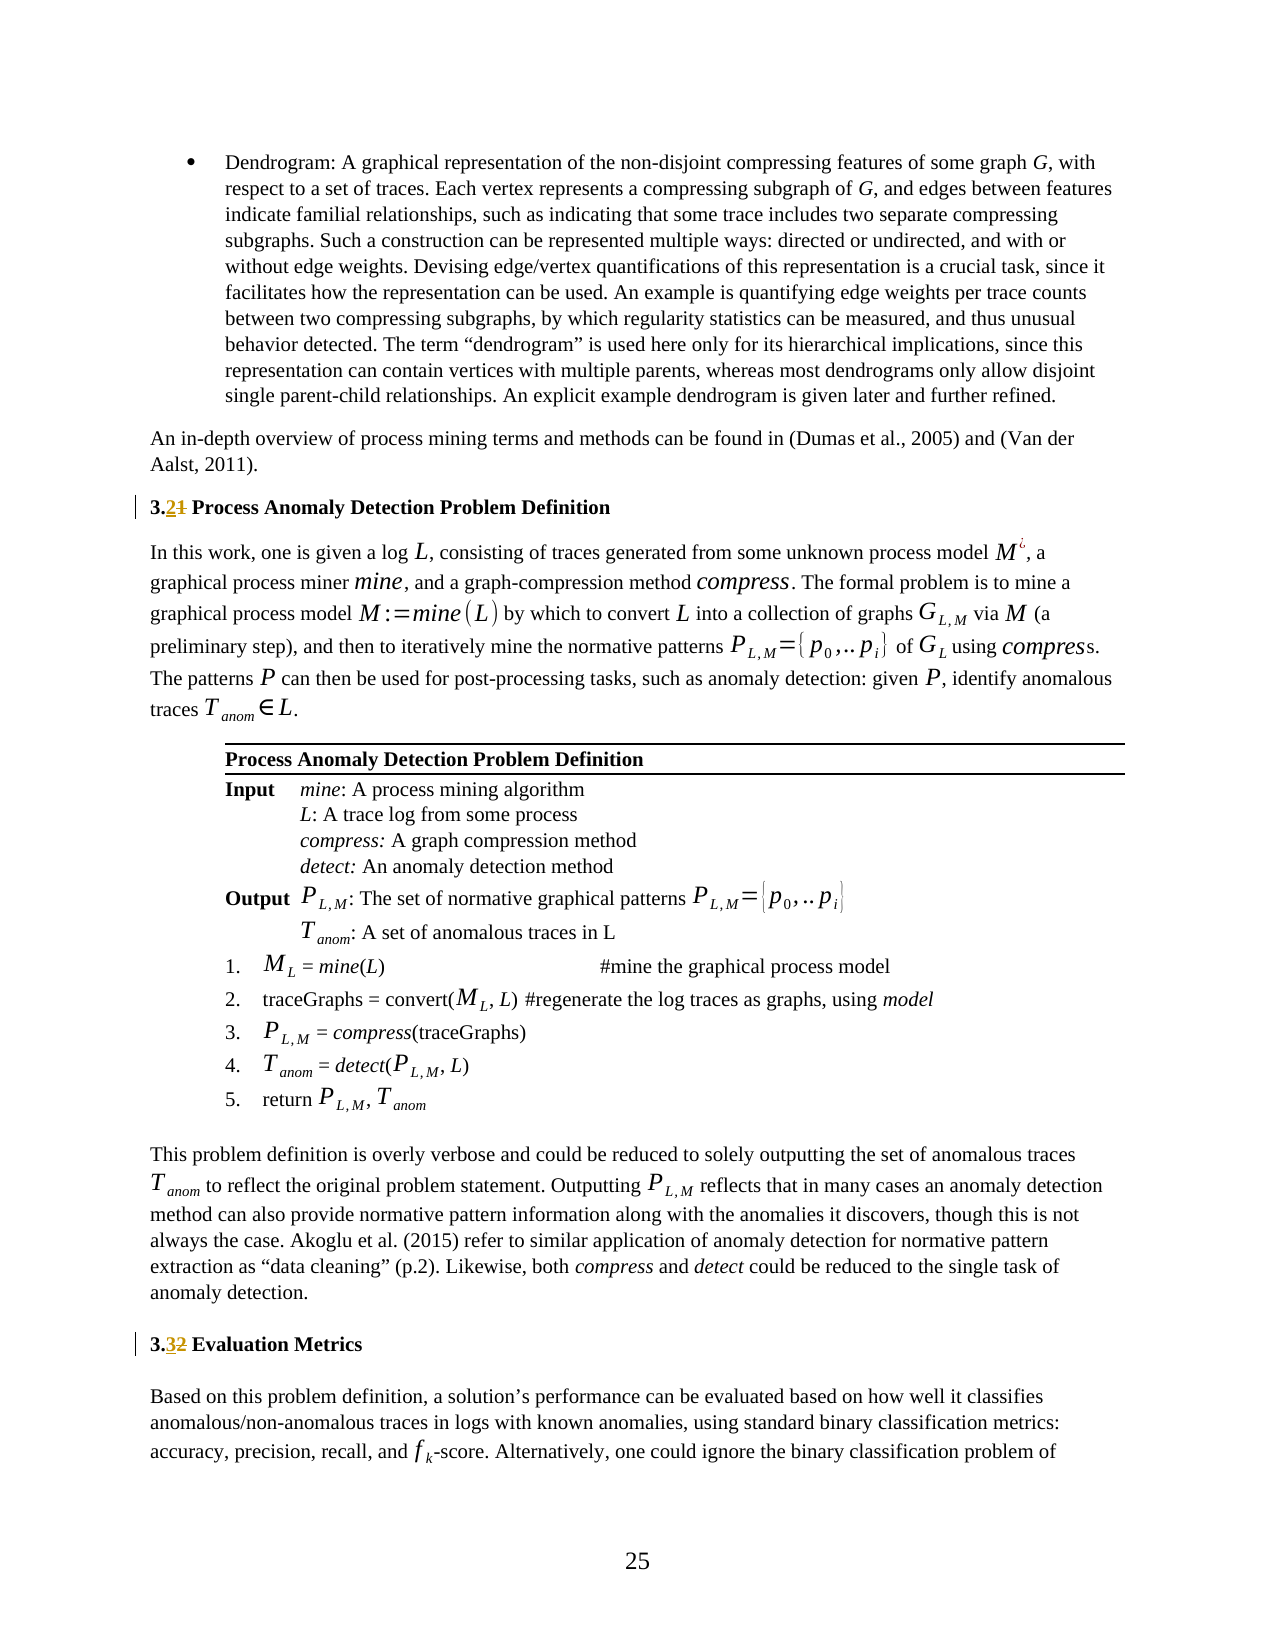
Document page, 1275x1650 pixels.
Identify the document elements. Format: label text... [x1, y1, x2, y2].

text An in-depth overview of process mining terms and methods can be found in (Dumas et al., 2005) and (Van der Aalst, 2011). [150, 426, 1125, 476]
list traceGraphs = convert(, L) #regenerate the log traces as graphs, using model [225, 983, 1125, 1014]
text Output : The set of normative graphical patterns [225, 880, 1125, 915]
list = detect(, L) [225, 1049, 1125, 1081]
list = mine(L) #mine the graphical process model [225, 950, 1125, 981]
text : A set of anomalous traces in L [225, 917, 1125, 948]
text detect: An anomaly detection method [225, 854, 1125, 878]
text In this work, one is given a log , consisting of traces generated from some unknown process model , a graphical process miner , and a graph-compression method . The formal problem is to mine a graphical process model by which to convert into a collection of graphs via (a preliminary step), and then to iteratively mine the normative patterns of using s. The patterns can then be used for post-processing tasks, such as anomaly detection: given , identify anomalous traces . [150, 537, 1125, 725]
list return , [225, 1083, 1125, 1114]
text Process Anomaly Detection Problem Definition [225, 745, 1125, 773]
list Dendrogram: A graphical representation of the non-disjoint compressing features of some graph G, with respect to a set of traces. Each vertex represents a compressing subgraph of G, and edges between features indicate familial relationships, such as indicating that some trace includes two separate compressing subgraphs. Such a construction can be represented multiple ways: directed or undirected, and with or without edge weights. Devising edge/vertex quantifications of this representation is a crucial task, since it facilitates how the representation can be used. An example is quantifying edge weights per trace counts between two compressing subgraphs, by which regularity statistics can be measured, and thus unusual behavior detected. The term “dendrogram” is used here only for its hierarchical implications, since this representation can contain vertices with multiple parents, whereas most dendrograms only allow disjoint single parent-child relationships. An explicit example dendrogram is given later and further refined. [187, 150, 1125, 407]
text Input mine: A process mining algorithm [225, 776, 1125, 801]
list = compress(traceGraphs) [225, 1016, 1125, 1048]
text This problem definition is overly verbose and could be reduced to solely outputting the set of anomalous traces to reflect the original problem statement. Outputting reflects that in many cases an anomaly detection method can also provide normative pattern information along with the anomalies it discovers, though this is not always the case. Akoglu et al. (2015) refer to similar application of anomaly detection for normative pattern extraction as “data cleaning” (p.2). Likewise, both compress and detect could be reduced to the single task of anomaly detection. [150, 1142, 1125, 1304]
text 3. Process Anomaly Detection Problem Definition [150, 494, 1125, 519]
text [150, 1384, 1125, 1467]
text L: A trace log from some process [225, 802, 1125, 826]
text 3. Evaluation Metrics [150, 1332, 1125, 1356]
text compress: A graph compression method [225, 828, 1125, 852]
